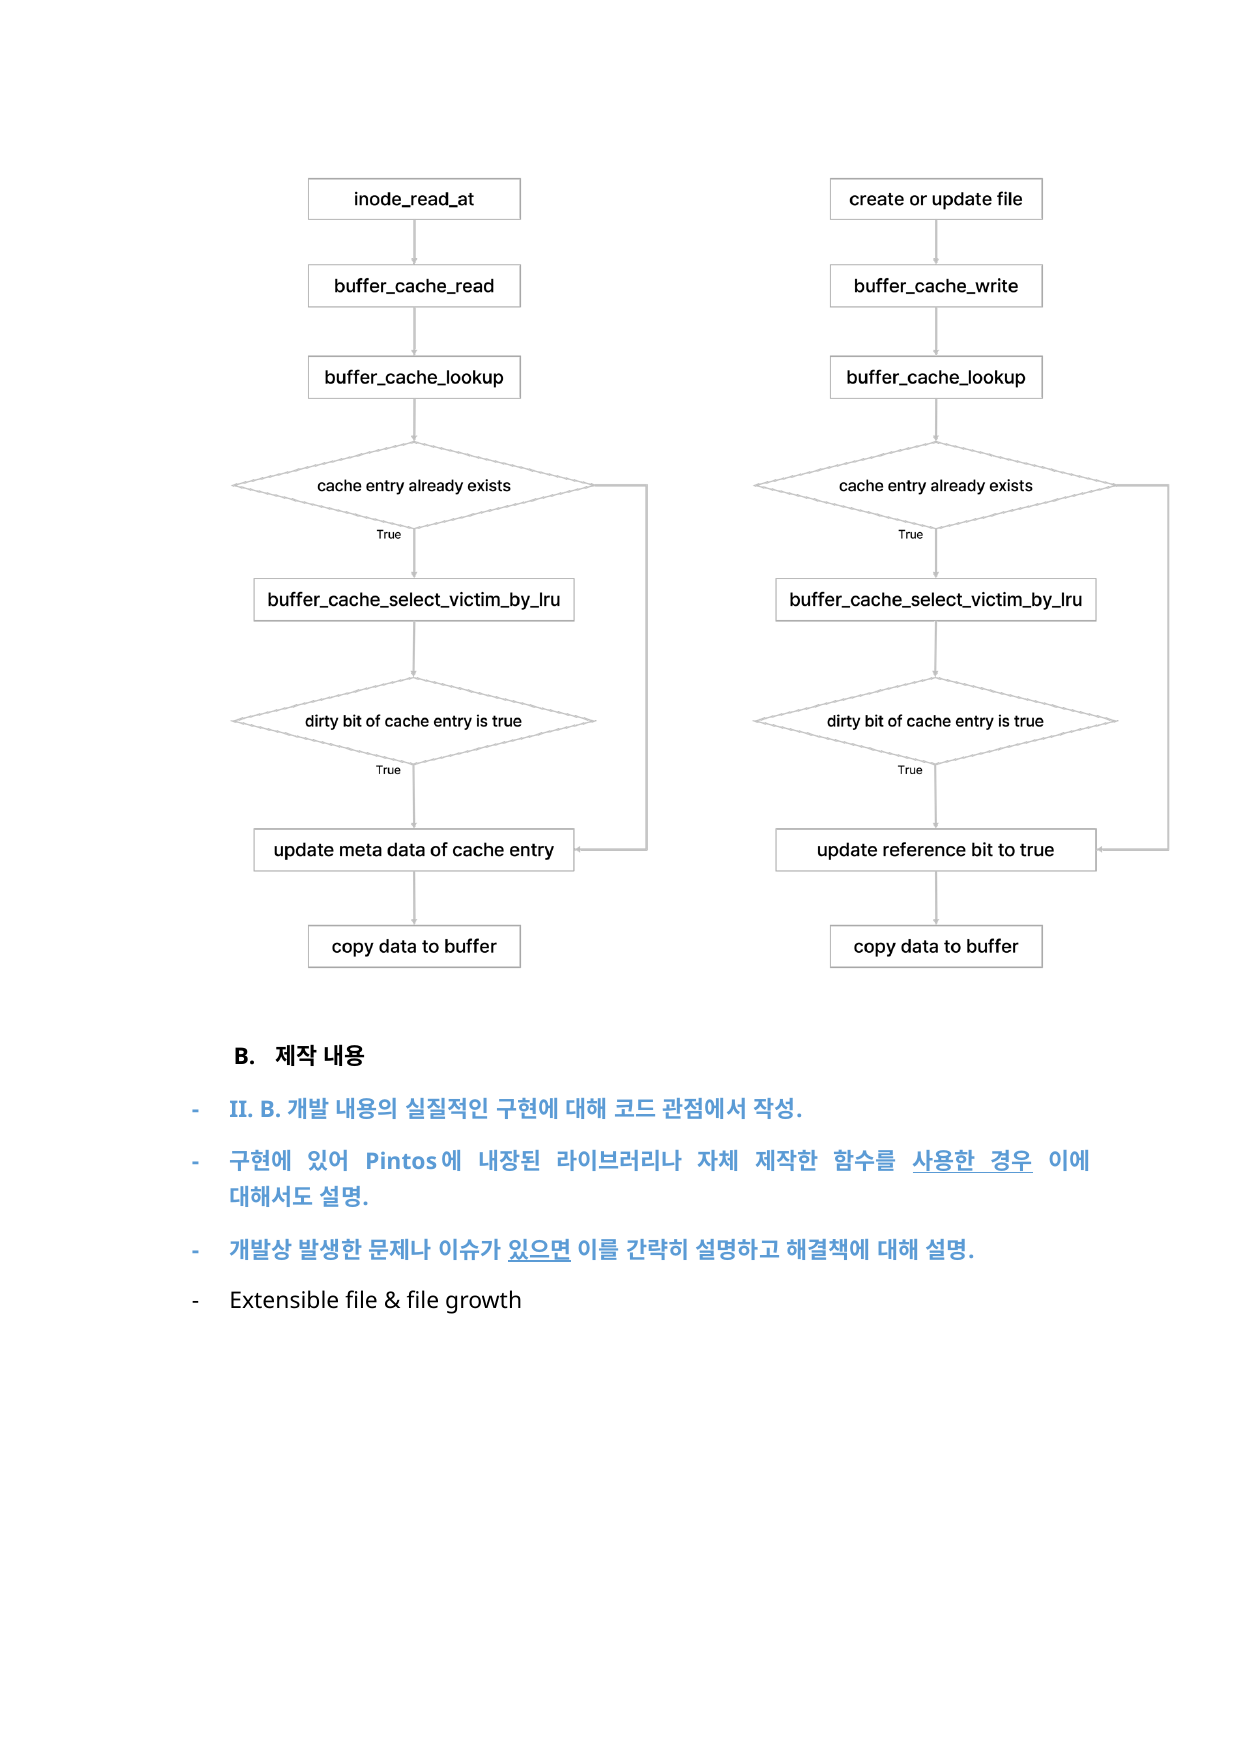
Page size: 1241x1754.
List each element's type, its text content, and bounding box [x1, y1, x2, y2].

list 제작 내용 [233, 1038, 1090, 1071]
list 개발상 발생한 문제나 이슈가 있으면 이를 간략히 설명하고 해결책에 대해 설명. [192, 1232, 1090, 1265]
list II. B. 개발 내용의 실질적인 구현에 대해 코드 관점에서 작성. [192, 1091, 1090, 1124]
list Extensible file & file growth [192, 1284, 1090, 1316]
list 구현에 있어 Pintos에 내장된 라이브러리나 자체 제작한 함수를 사용한 경우 이에 대해서도 설명. [192, 1143, 1090, 1212]
picture [229, 177, 1170, 969]
